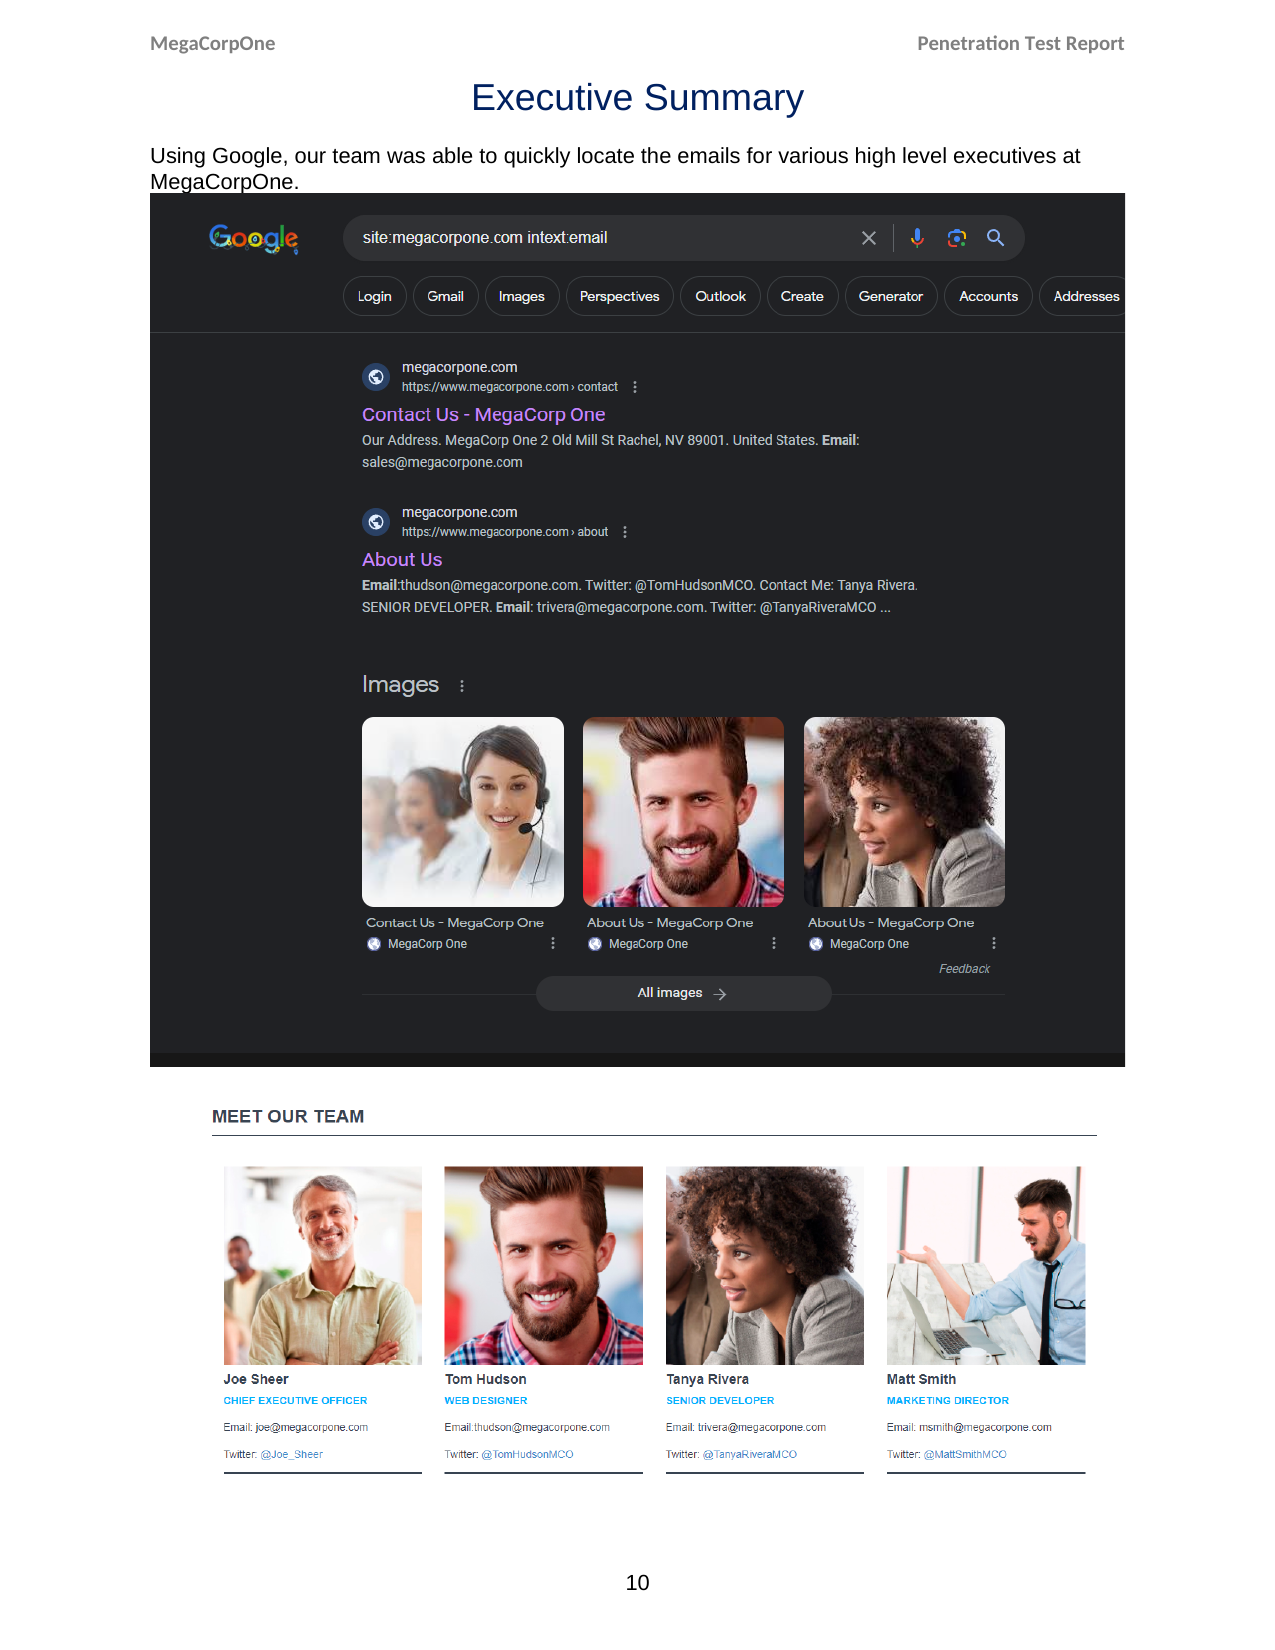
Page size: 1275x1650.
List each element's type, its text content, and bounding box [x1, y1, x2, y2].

text Using Google, our team was able to quickly locate the emails for various high level executives at MegaCorpOne. [150, 143, 1125, 193]
picture [150, 1070, 1125, 1500]
picture [150, 193, 1125, 1067]
subtitle Executive Summary [150, 75, 1125, 118]
